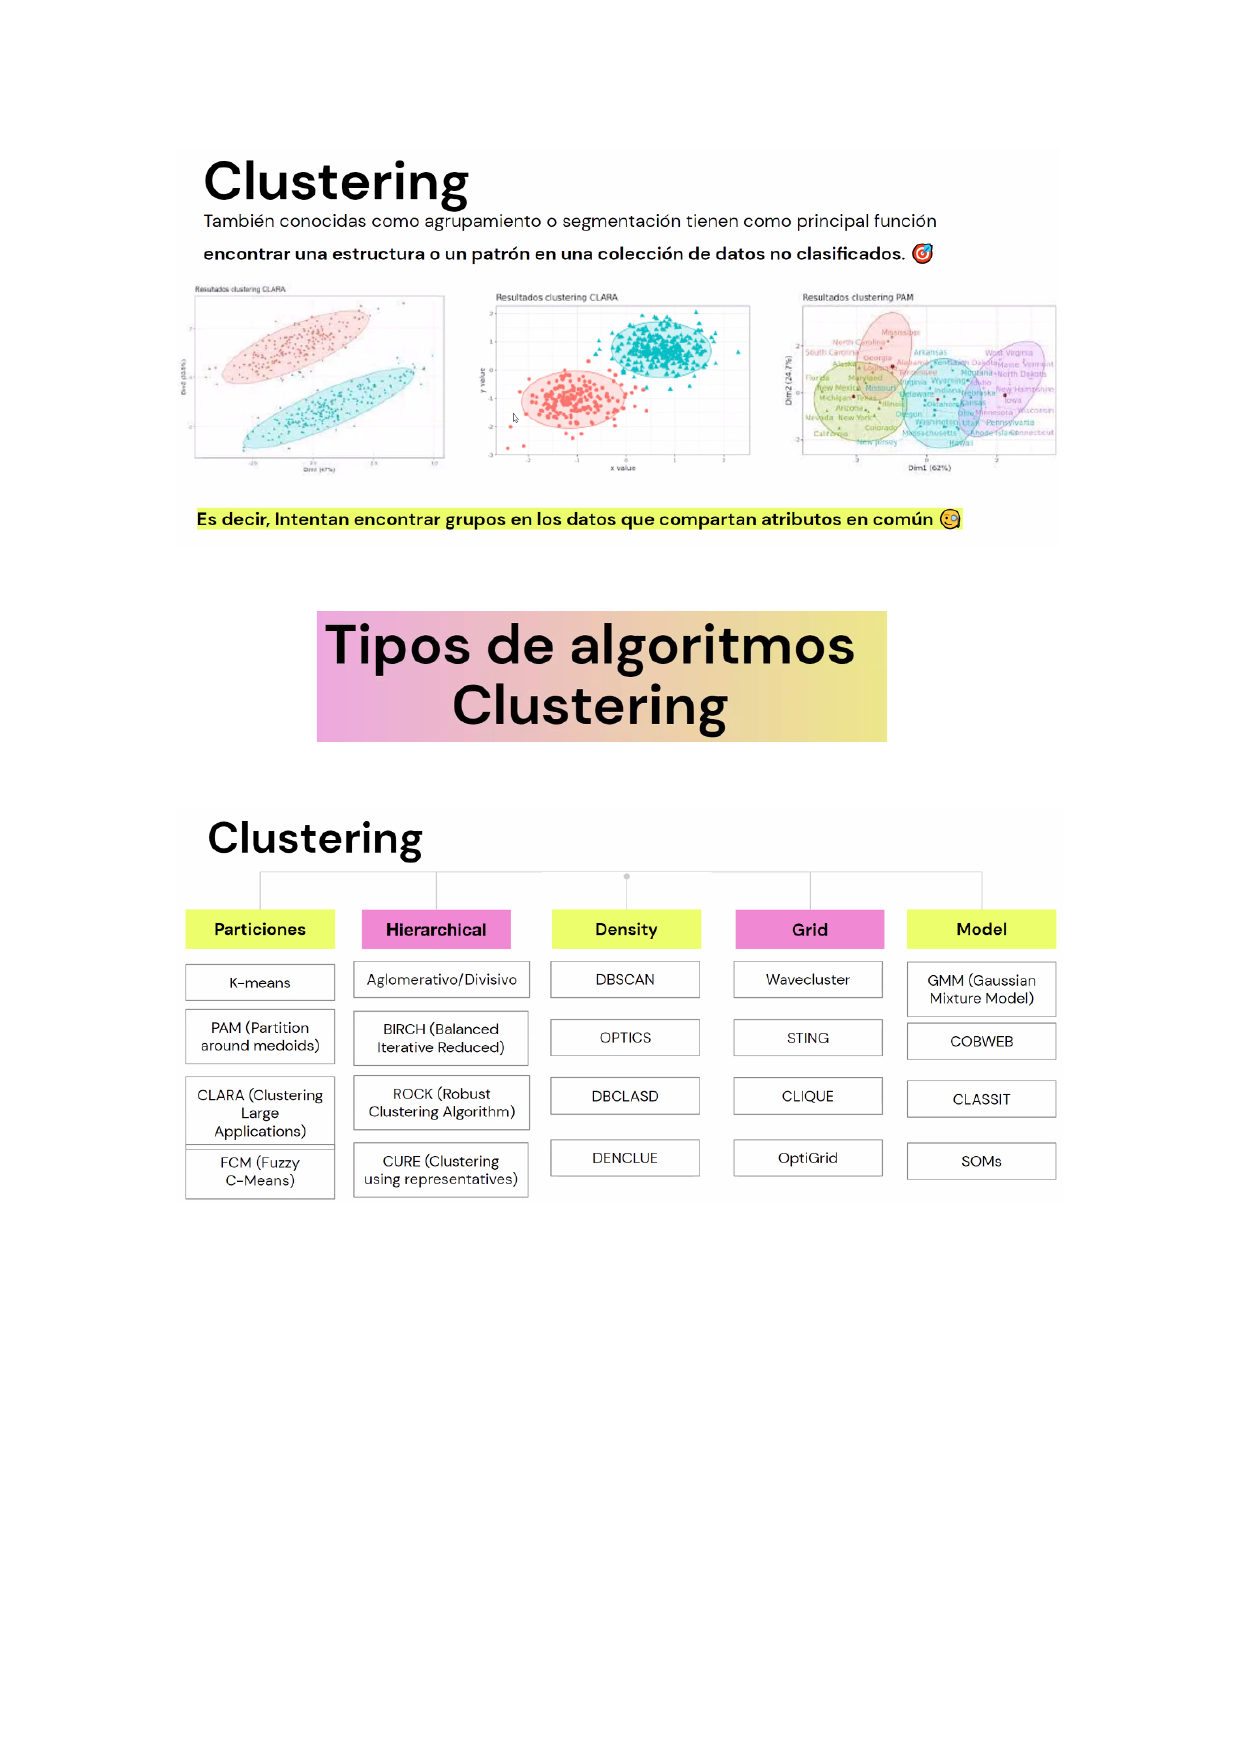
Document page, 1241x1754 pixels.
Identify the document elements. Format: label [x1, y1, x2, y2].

picture [316, 611, 888, 742]
picture [177, 807, 1063, 1205]
picture [177, 147, 1062, 546]
